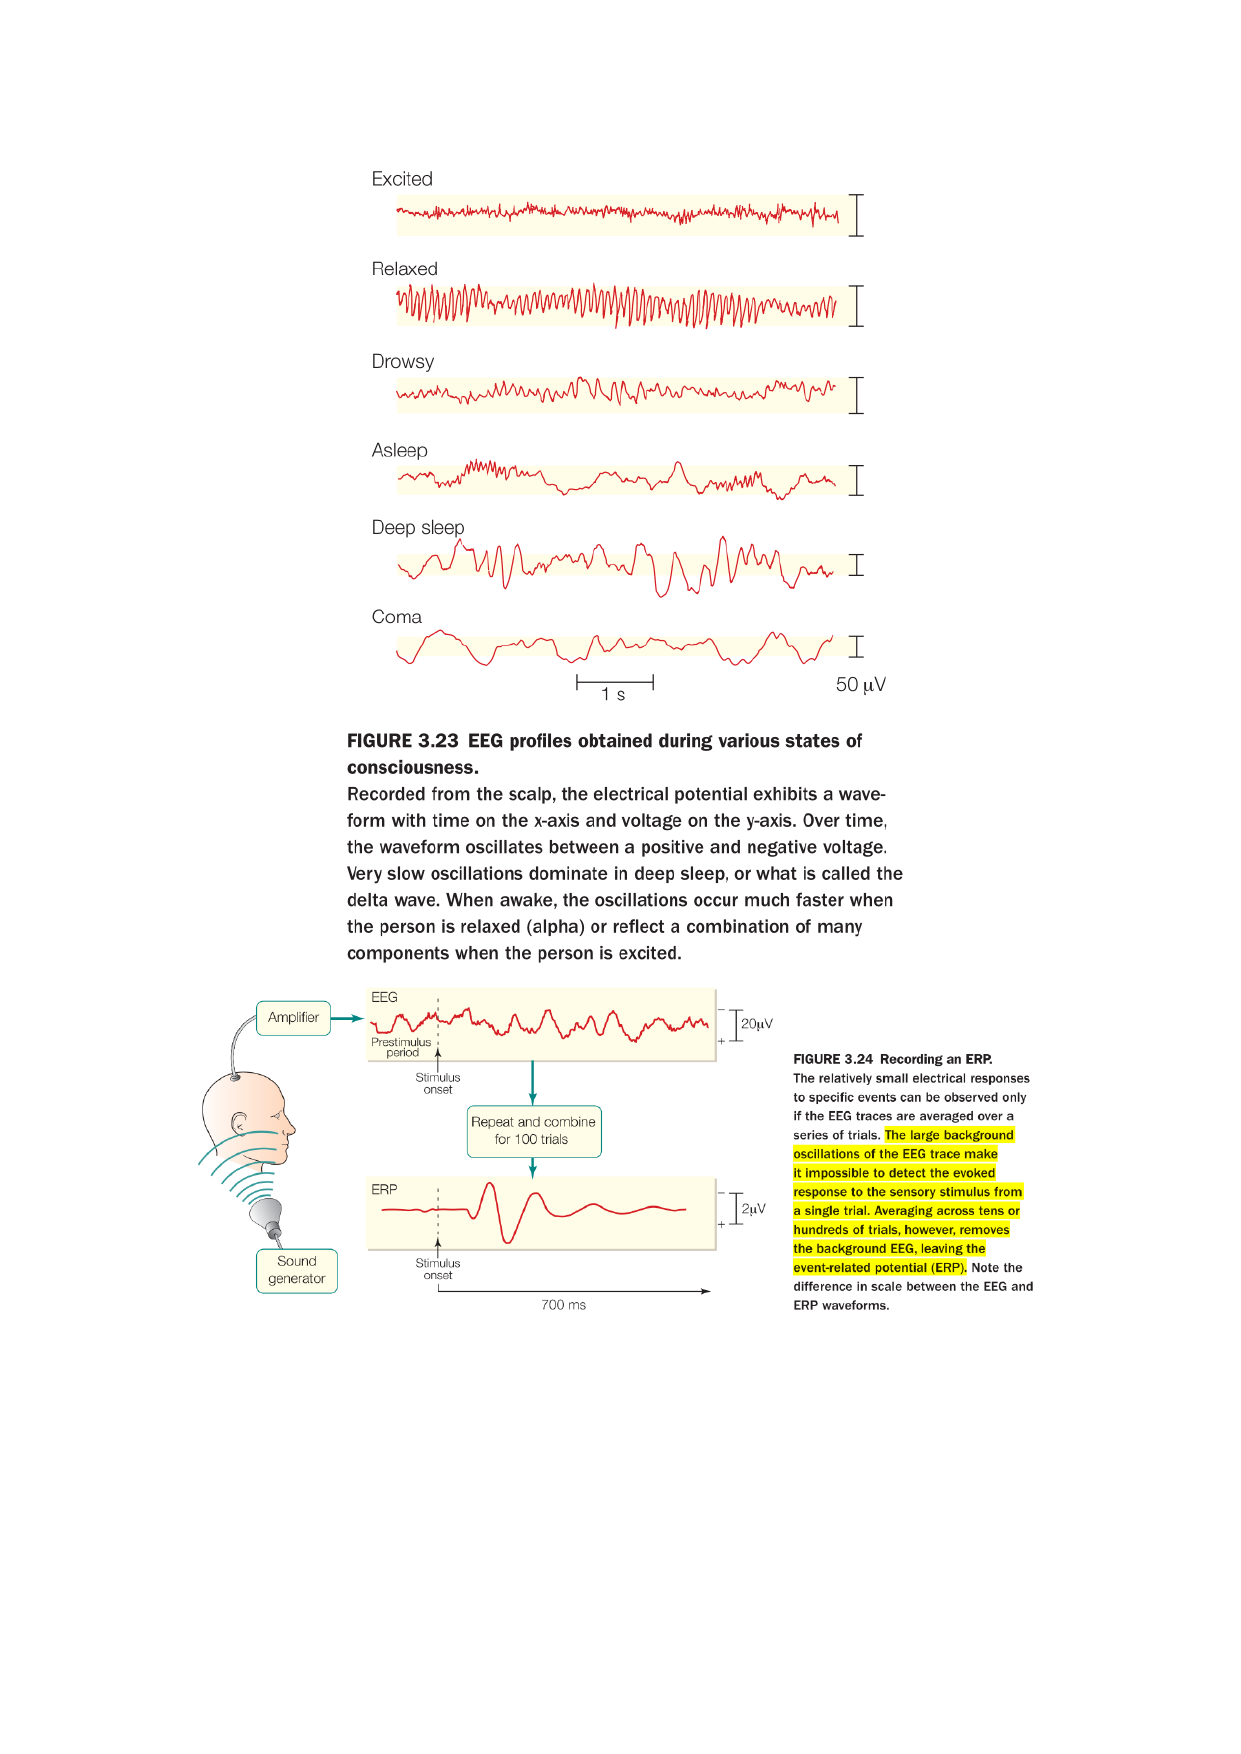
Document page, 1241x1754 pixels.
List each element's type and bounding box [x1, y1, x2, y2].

picture [329, 162, 912, 968]
picture [187, 974, 1053, 1323]
